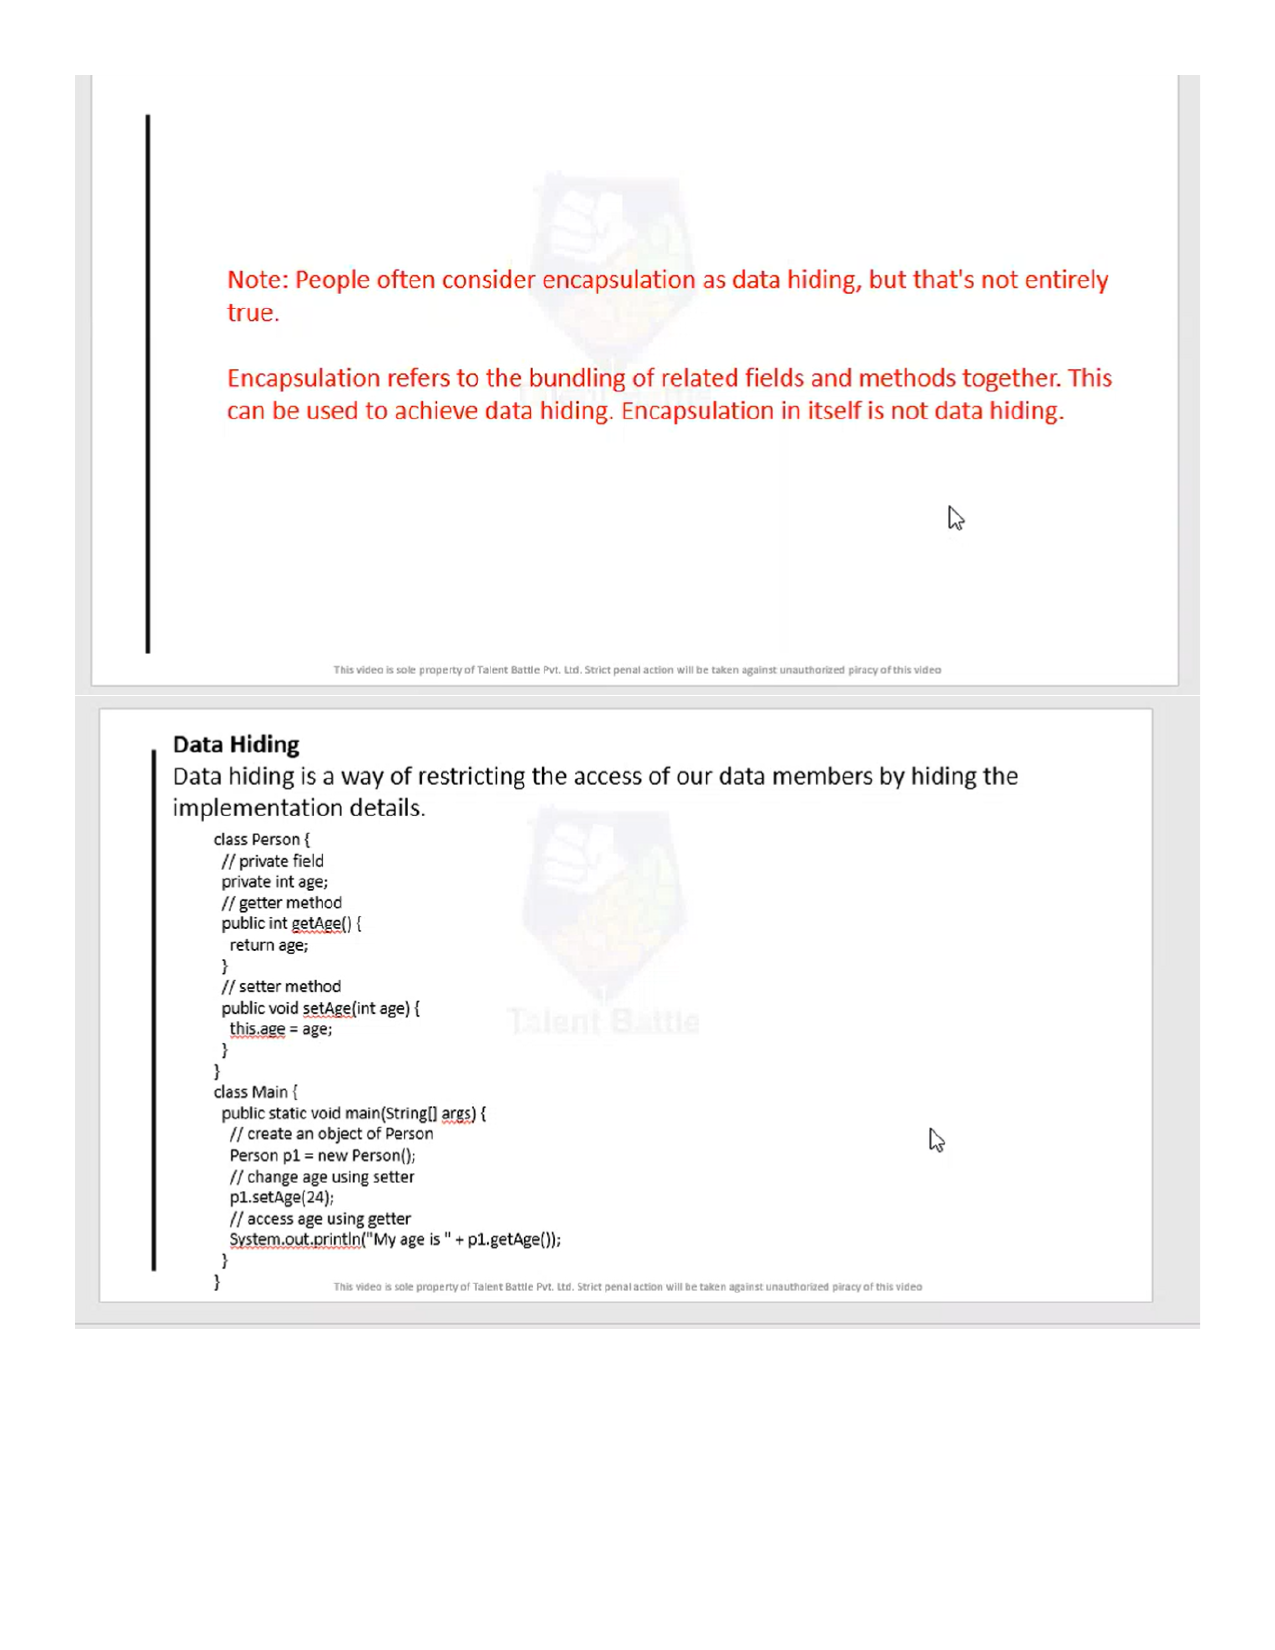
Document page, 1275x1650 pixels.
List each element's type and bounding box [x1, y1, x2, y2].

picture [75, 696, 1200, 1329]
picture [75, 75, 1200, 695]
